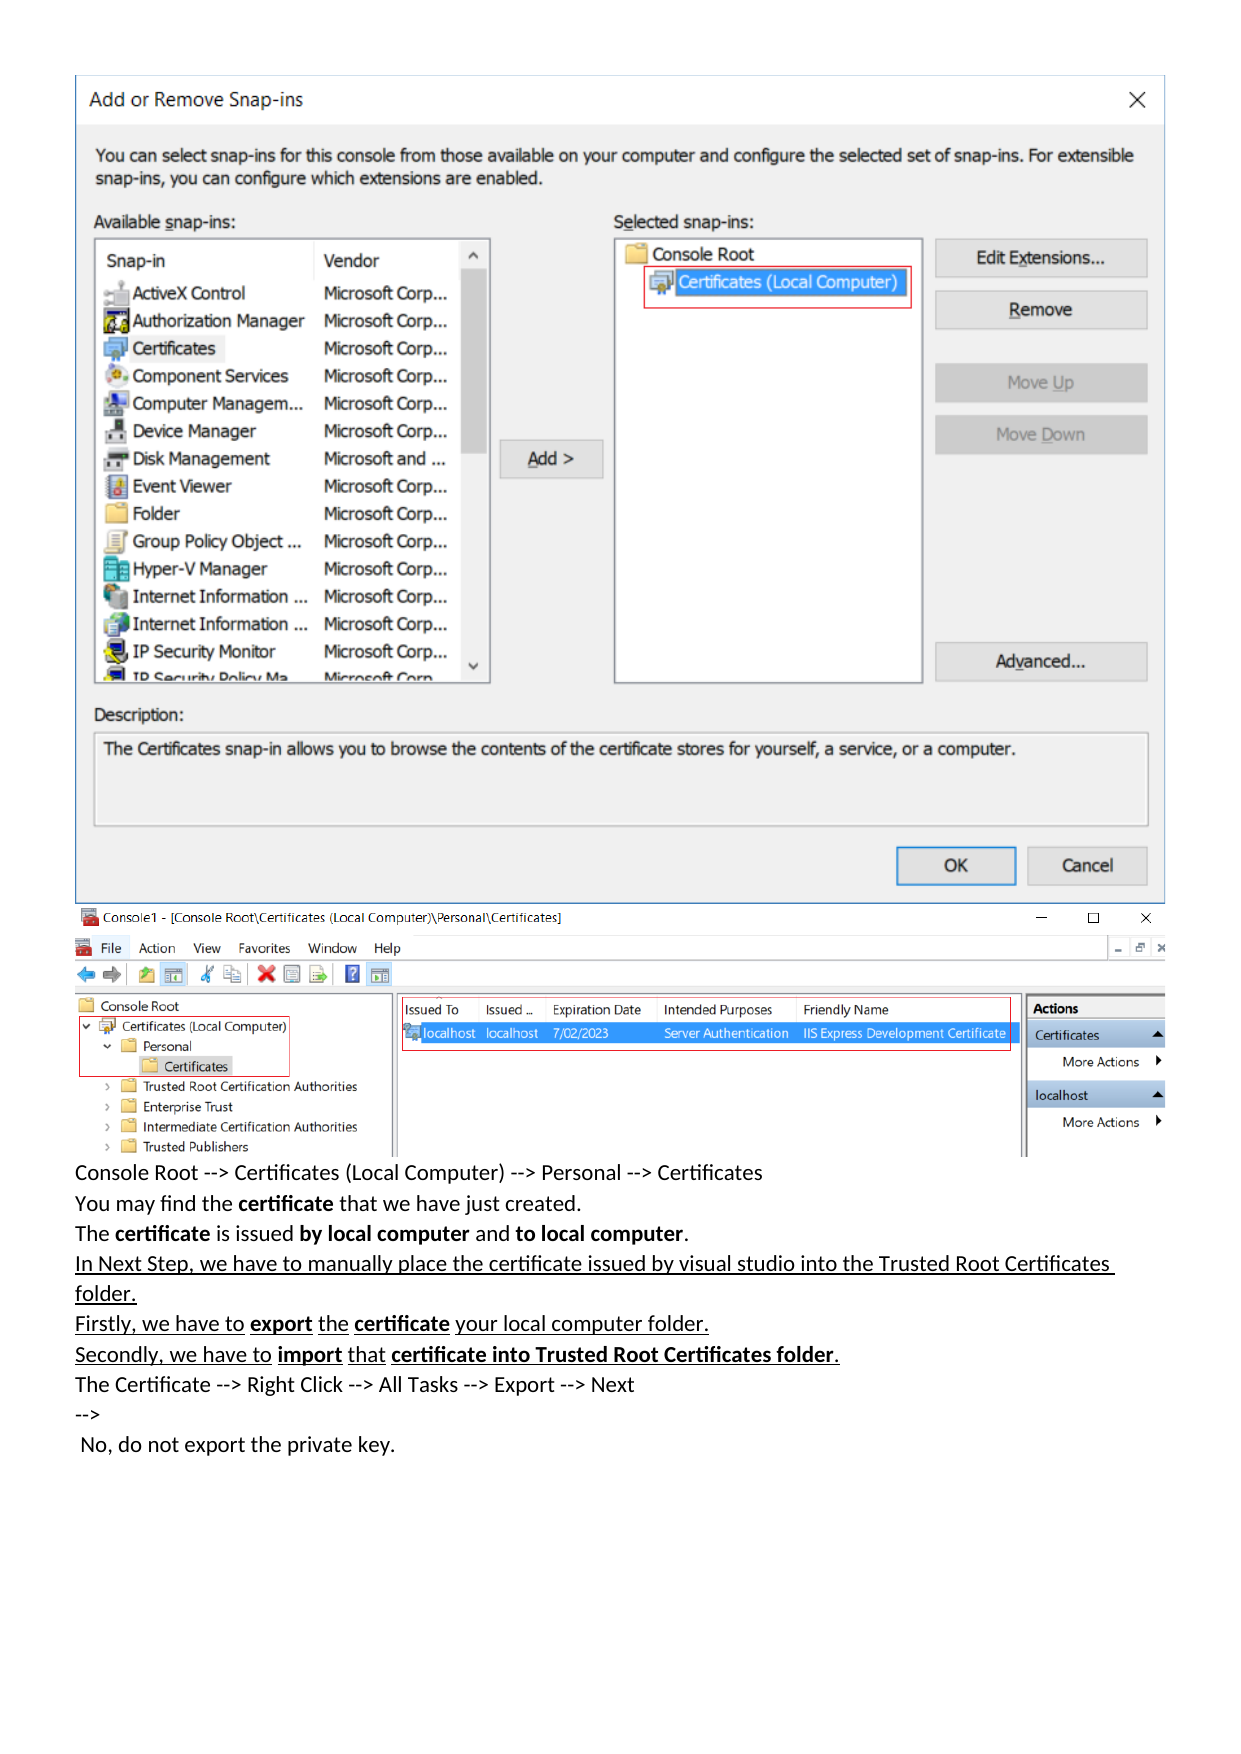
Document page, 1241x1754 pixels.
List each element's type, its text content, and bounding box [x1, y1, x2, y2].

text The Certificate --> Right Click --> All Tasks --> Export --> Next [75, 1370, 1165, 1398]
text No, do not export the private key. [75, 1430, 1165, 1458]
text The certificate is issued by local computer and to local computer. [75, 1219, 1165, 1247]
text Console Root --> Certificates (Local Computer) --> Personal --> Certificates [75, 1158, 1165, 1187]
text Secondly, we have to import that certificate into Trusted Root Certificates folder. [75, 1340, 1165, 1368]
picture [75, 905, 1166, 1157]
picture [75, 75, 1166, 904]
text Firstly, we have to export the certificate your local computer folder. [75, 1309, 1165, 1338]
text You may find the certificate that we have just created. [75, 1189, 1165, 1217]
text --> [75, 1400, 1165, 1428]
text In Next Step, we have to manually place the certificate issued by visual studio into the Trusted Root Certificates folder. [75, 1249, 1165, 1307]
